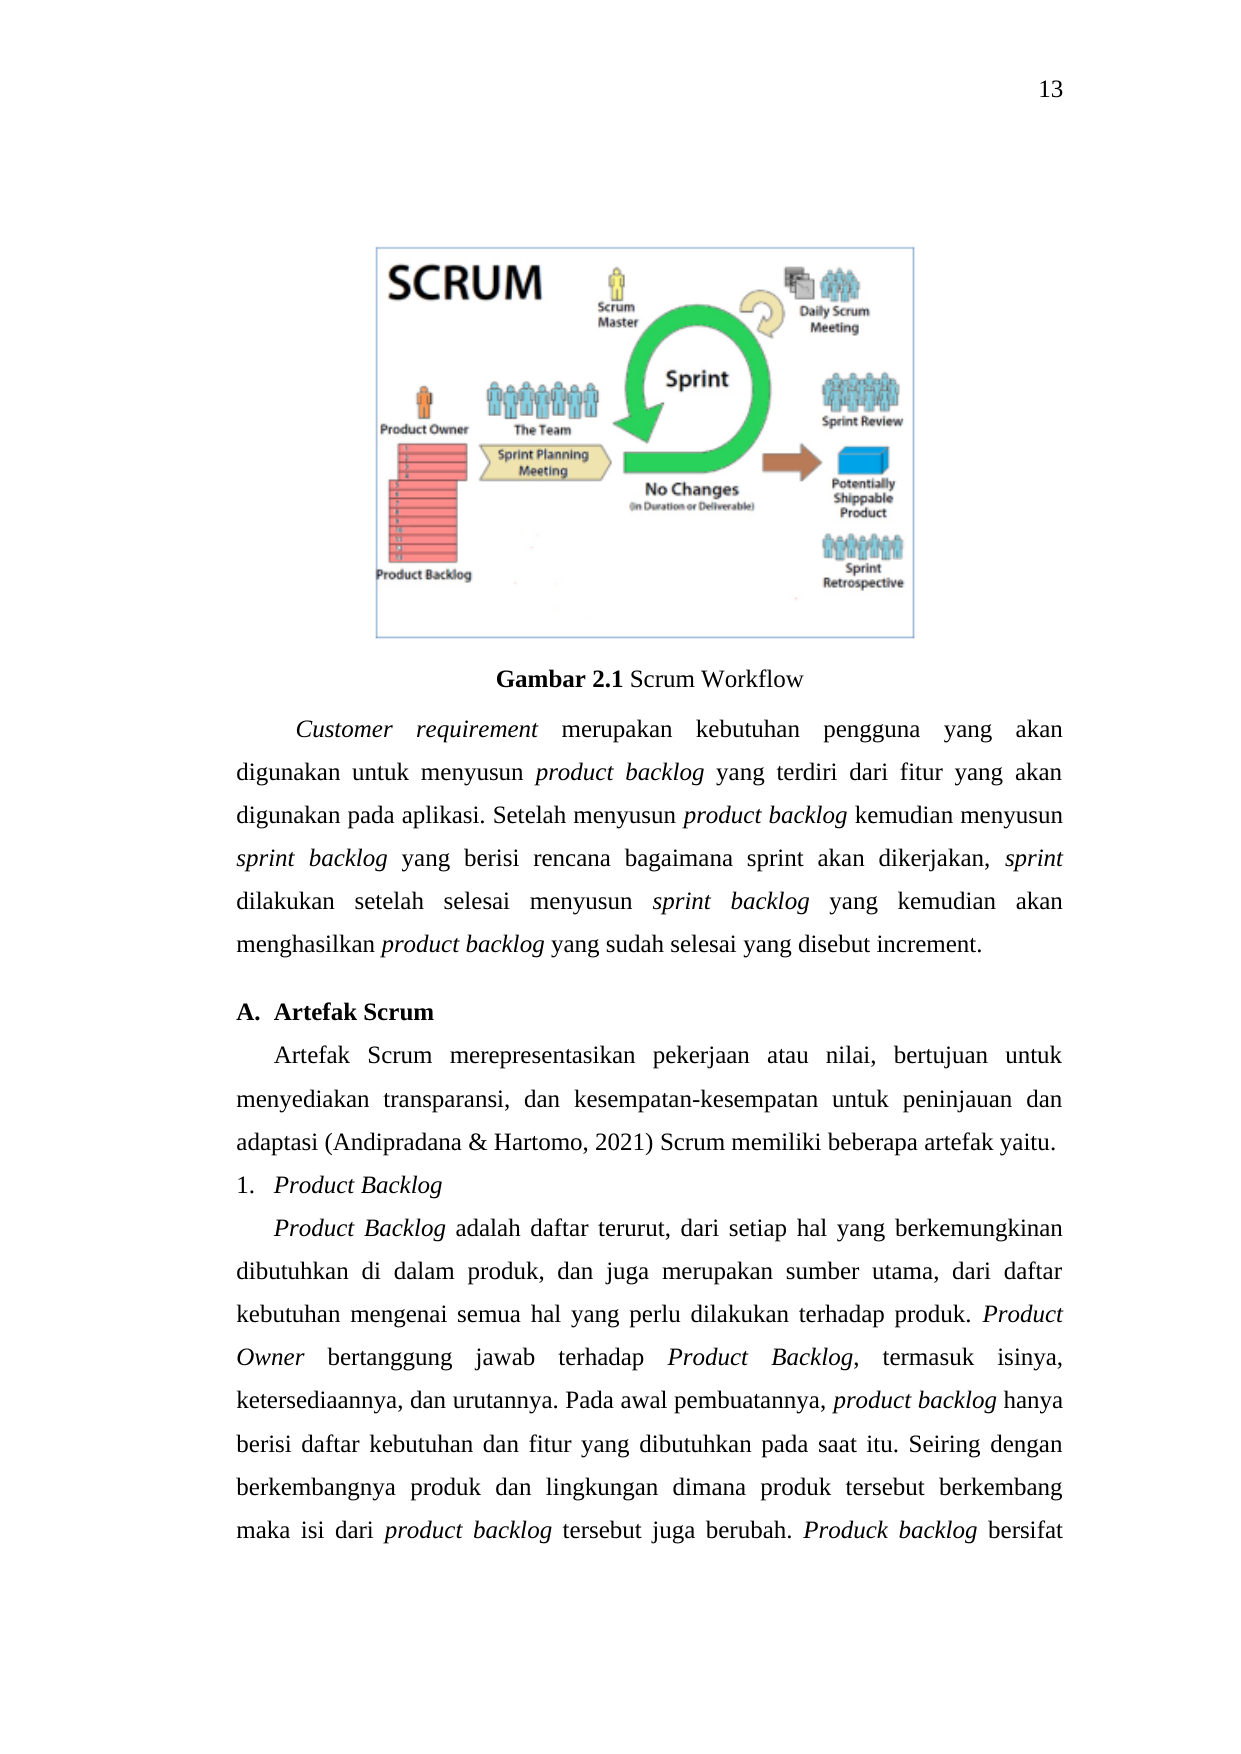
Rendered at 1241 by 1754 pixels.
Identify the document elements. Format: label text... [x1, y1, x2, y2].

list Product Backlog [236, 1170, 1063, 1199]
text Artefak Scrum merepresentasikan pekerjaan atau nilai, bertujuan untuk menyediakan transparansi, dan kesempatan-kesempatan untuk peninjauan dan adaptasi Scrum memiliki beberapa artefak yaitu. [236, 1041, 1063, 1156]
picture [368, 236, 931, 650]
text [236, 1213, 1063, 1544]
text Gambar 2.1 Scrum Workflow [236, 664, 1063, 693]
text Customer requirement merupakan kebutuhan pengguna yang akan digunakan untuk menyusun product backlog yang terdiri dari fitur yang akan digunakan pada aplikasi. Setelah menyusun product backlog kemudian menyusun sprint backlog yang berisi rencana bagaimana sprint akan dikerjakan, sprint dilakukan setelah selesai menyusun sprint backlog yang kemudian akan menghasilkan product backlog yang sudah selesai yang disebut increment. [236, 714, 1063, 958]
subtitle Artefak Scrum [236, 997, 1063, 1026]
